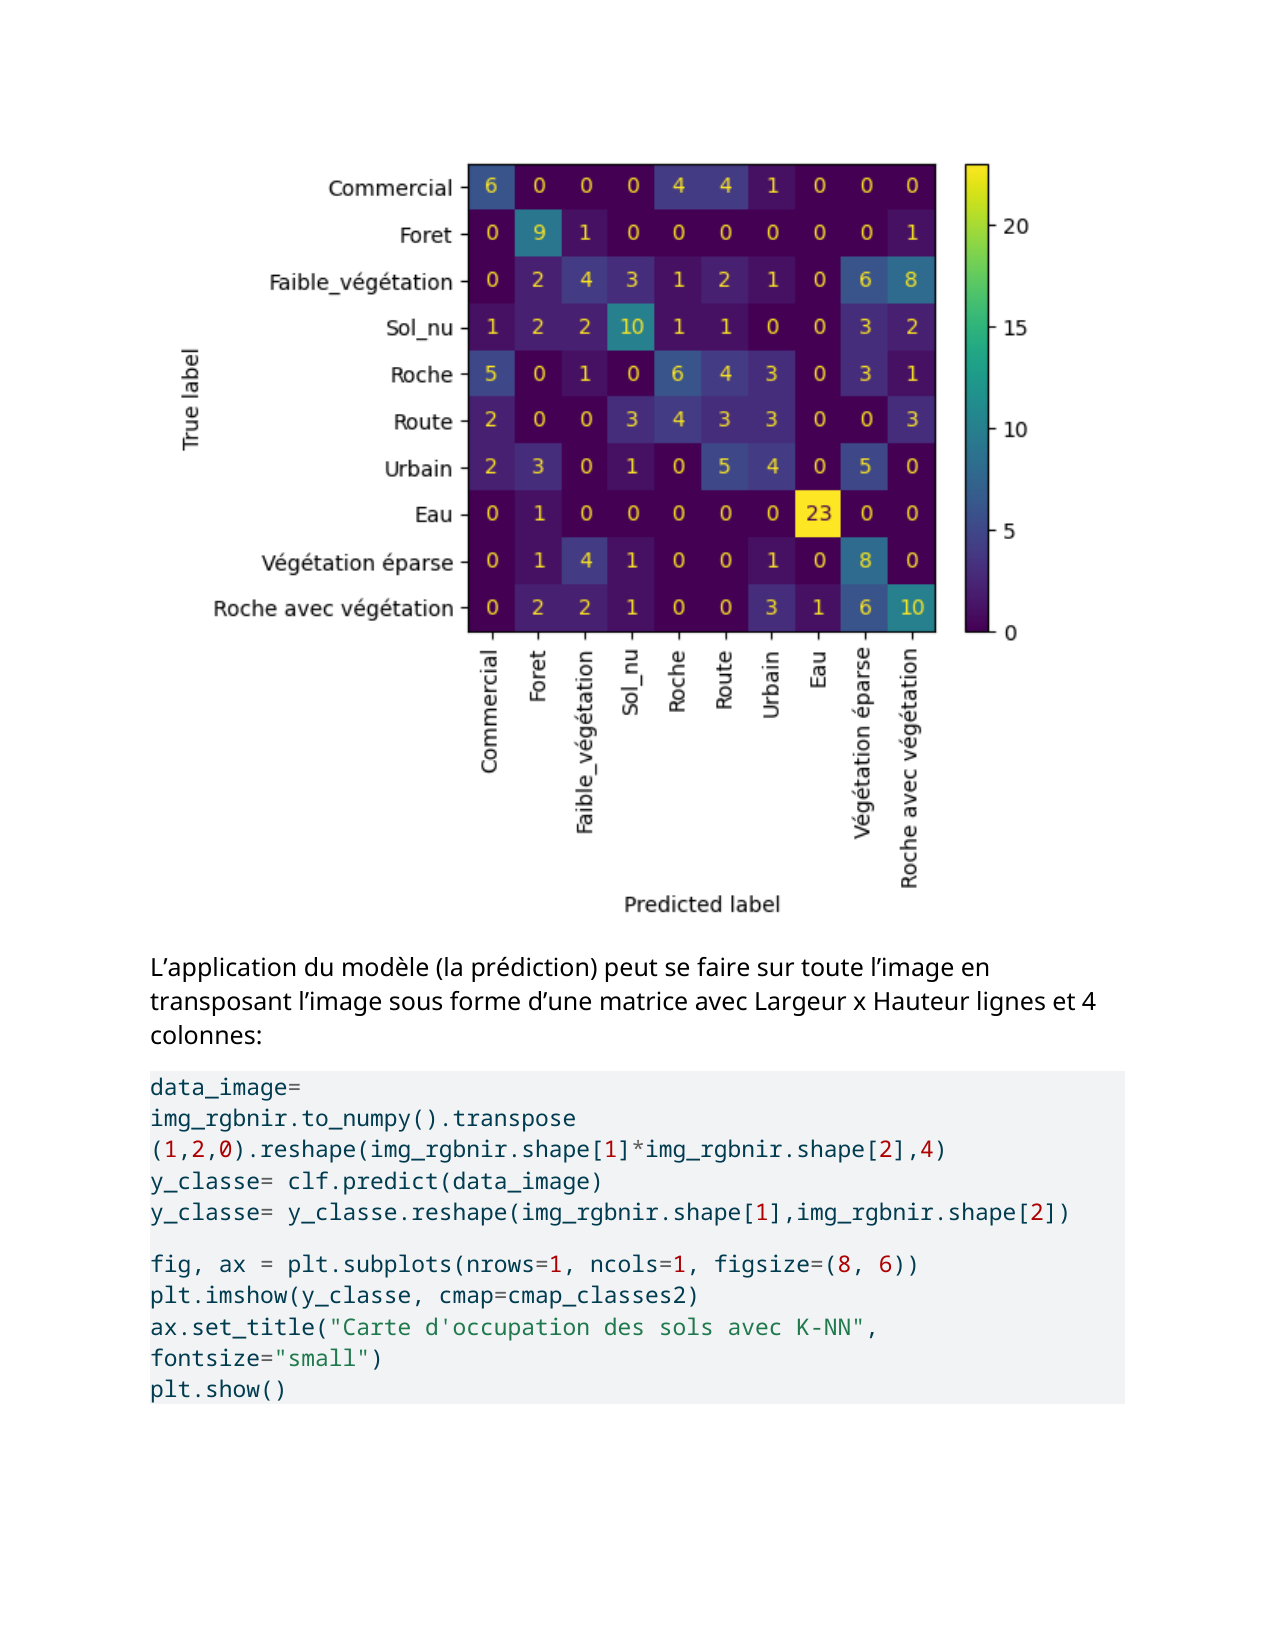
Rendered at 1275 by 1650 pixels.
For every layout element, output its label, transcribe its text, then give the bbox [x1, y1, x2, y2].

text L’application du modèle (la prédiction) peut se faire sur toute l’image en transposant l’image sous forme d’une matrice avec Largeur x Hauteur lignes et 4 colonnes: [150, 950, 1125, 1052]
text data_image= img_rgbnir.to_numpy().transpose(1,2,0).reshape(img_rgbnir.shape[1]*img_rgbnir.shape[2],4) y_classe= clf.predict(data_image) y_classe= y_classe.reshape(img_rgbnir.shape[1],img_rgbnir.shape[2]) [150, 1071, 1125, 1227]
picture [168, 150, 1044, 932]
text fig, ax = plt.subplots(nrows=1, ncols=1, figsize=(8, 6)) plt.imshow(y_classe, cmap=cmap_classes2) ax.set_title("Carte d'occupation des sols avec K-NN", fontsize="small") plt.show() [287, 1248, 1125, 1404]
